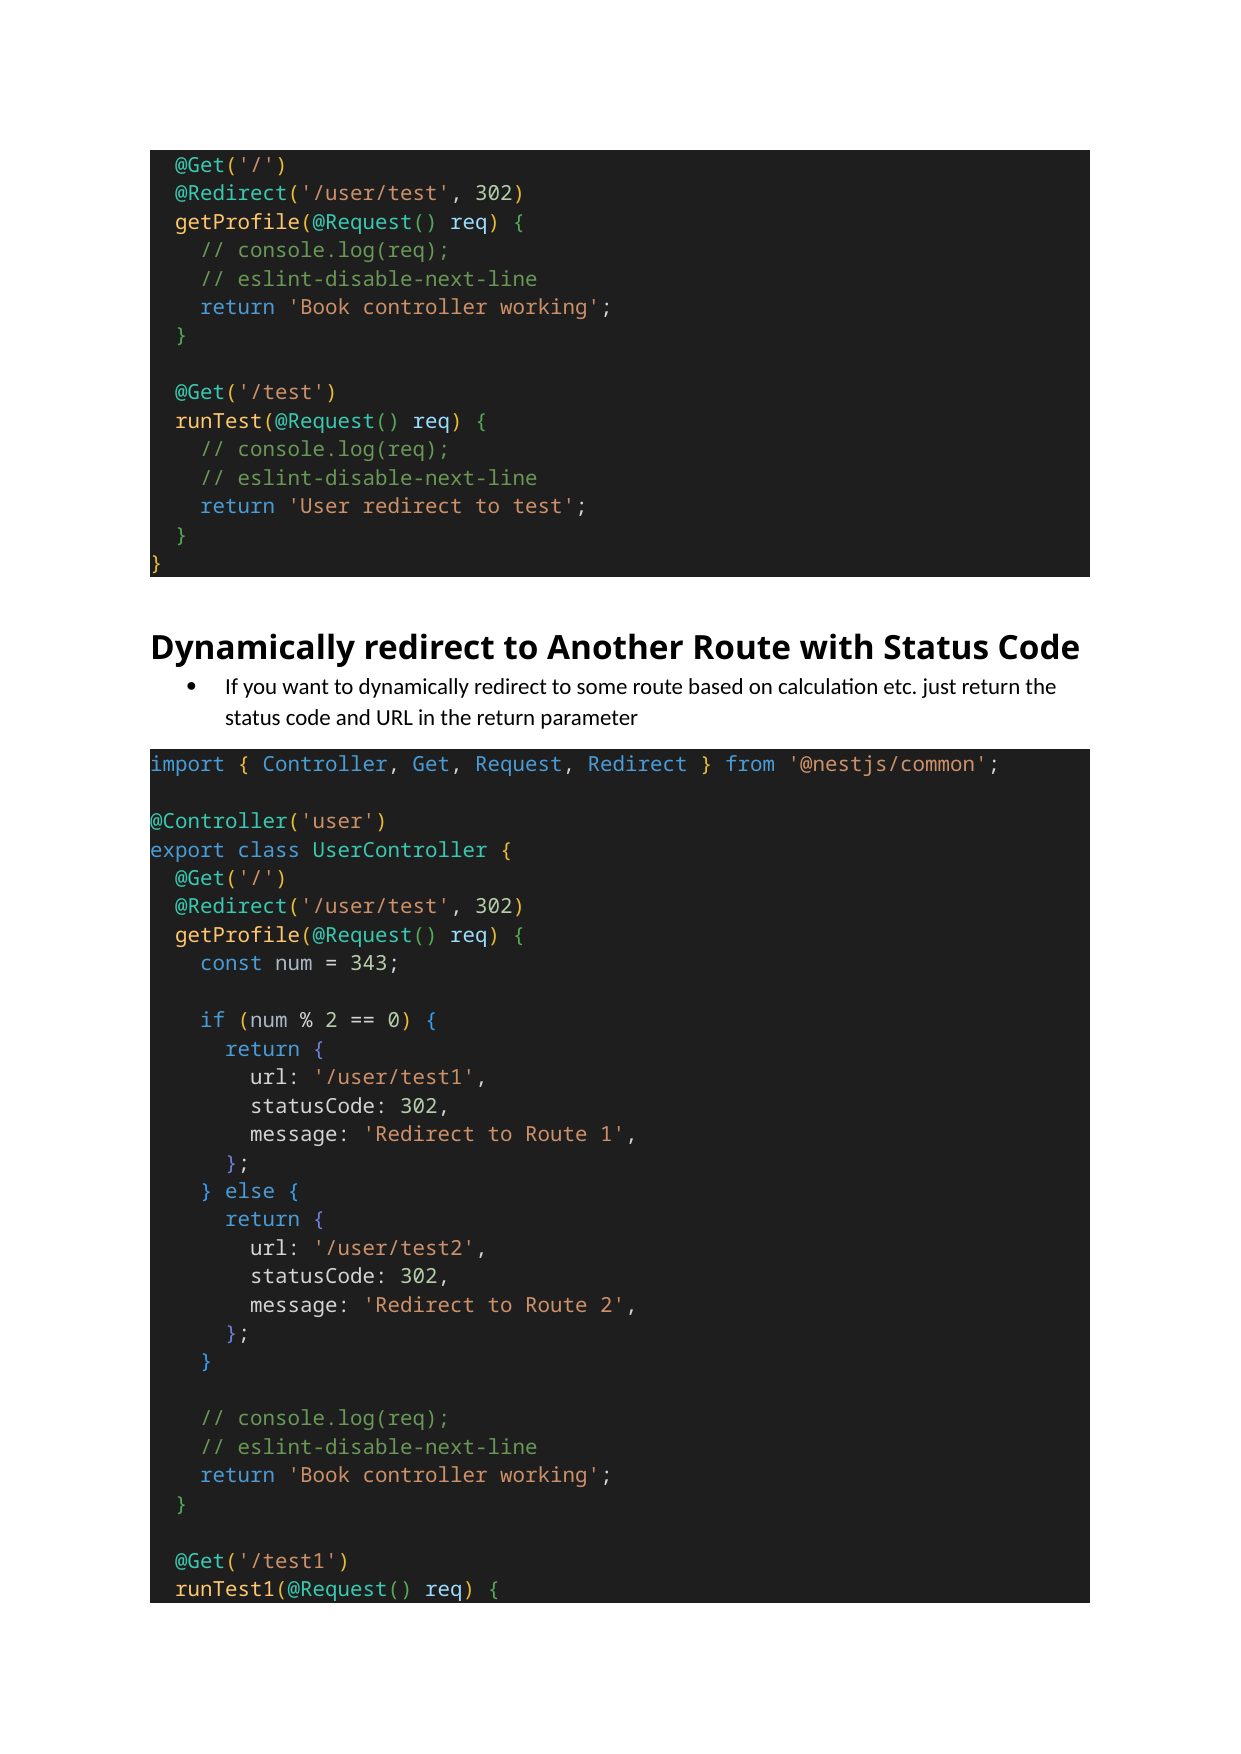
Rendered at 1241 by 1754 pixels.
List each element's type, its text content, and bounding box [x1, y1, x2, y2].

subtitle Dynamically redirect to Another Route with Status Code [150, 623, 1090, 669]
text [150, 749, 1090, 1603]
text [150, 150, 1090, 577]
list If you want to dynamically redirect to some route based on calculation etc. just return the status code and URL in the return parameter [187, 672, 1090, 731]
